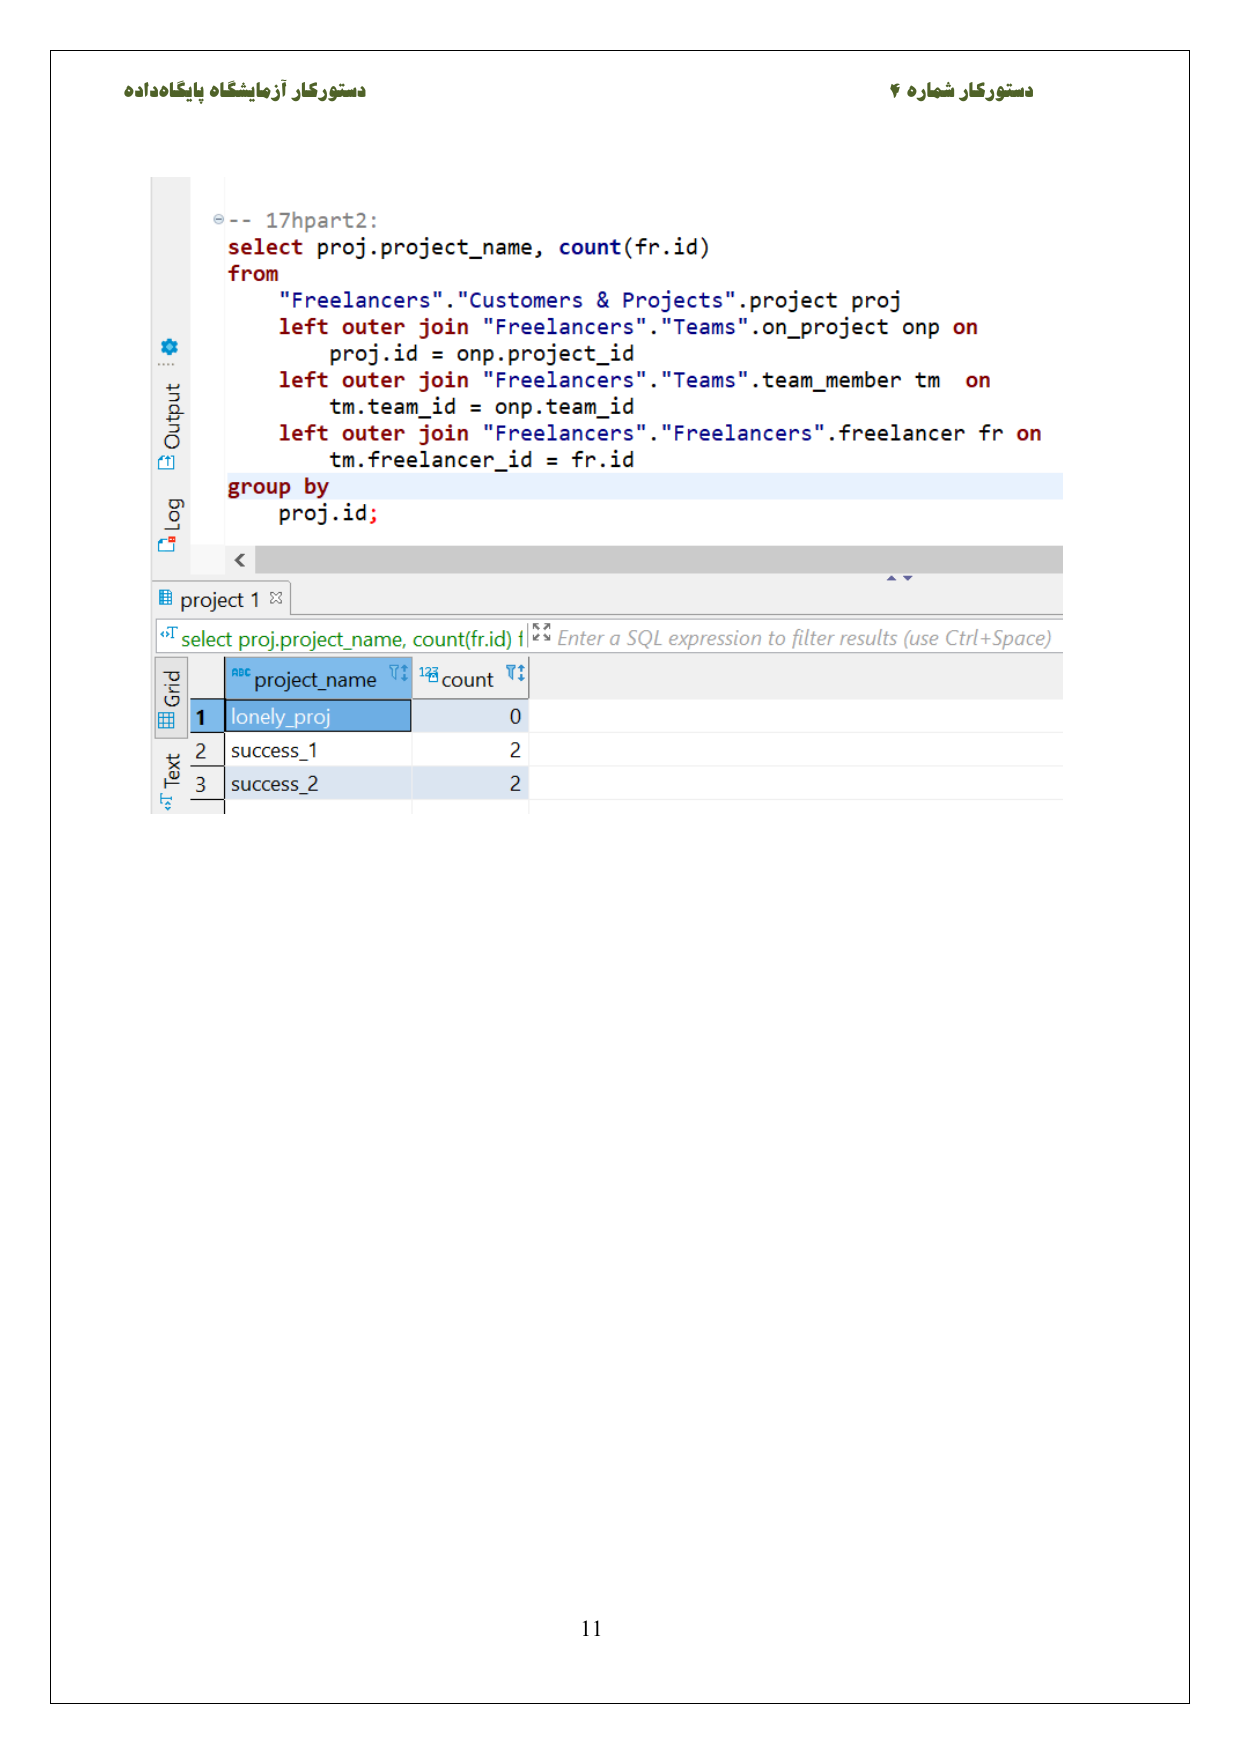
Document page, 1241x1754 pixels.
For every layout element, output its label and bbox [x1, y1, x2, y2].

picture [150, 177, 1063, 814]
